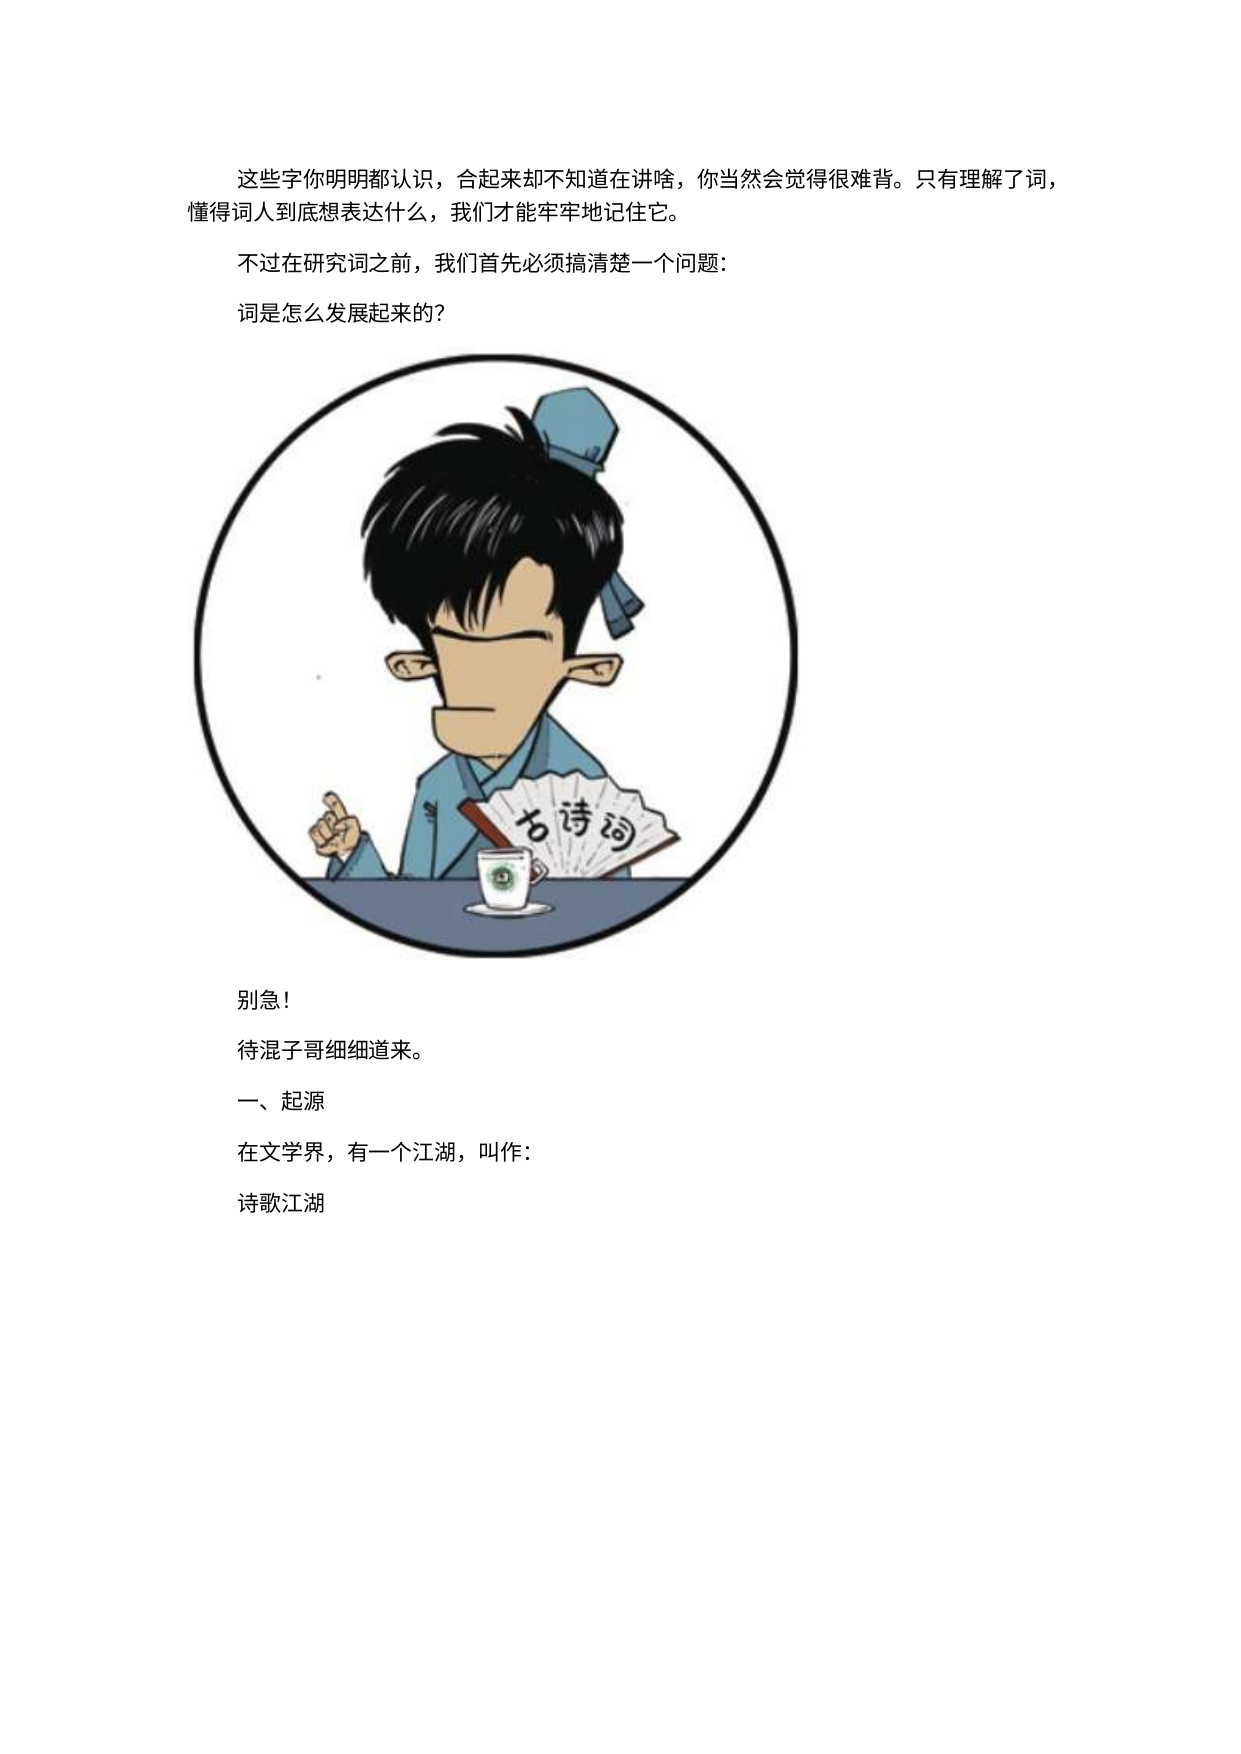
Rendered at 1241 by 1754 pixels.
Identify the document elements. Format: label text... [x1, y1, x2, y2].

text 别急！ [187, 982, 1053, 1015]
text 一、起源 [187, 1084, 1053, 1116]
text 待混子哥细细道来。 [187, 1033, 1053, 1066]
picture [187, 346, 804, 960]
text 词是怎么发展起来的？ [187, 296, 1053, 328]
text 在文学界，有一个江湖，叫作： [187, 1134, 1053, 1167]
text 不过在研究词之前，我们首先必须搞清楚一个问题： [187, 245, 1053, 278]
text 诗歌江湖 [187, 1185, 1053, 1218]
text 这些字你明明都认识，合起来却不知道在讲啥，你当然会觉得很难背。只有理解了词，懂得词人到底想表达什么，我们才能牢牢地记住它。 [187, 162, 1053, 227]
